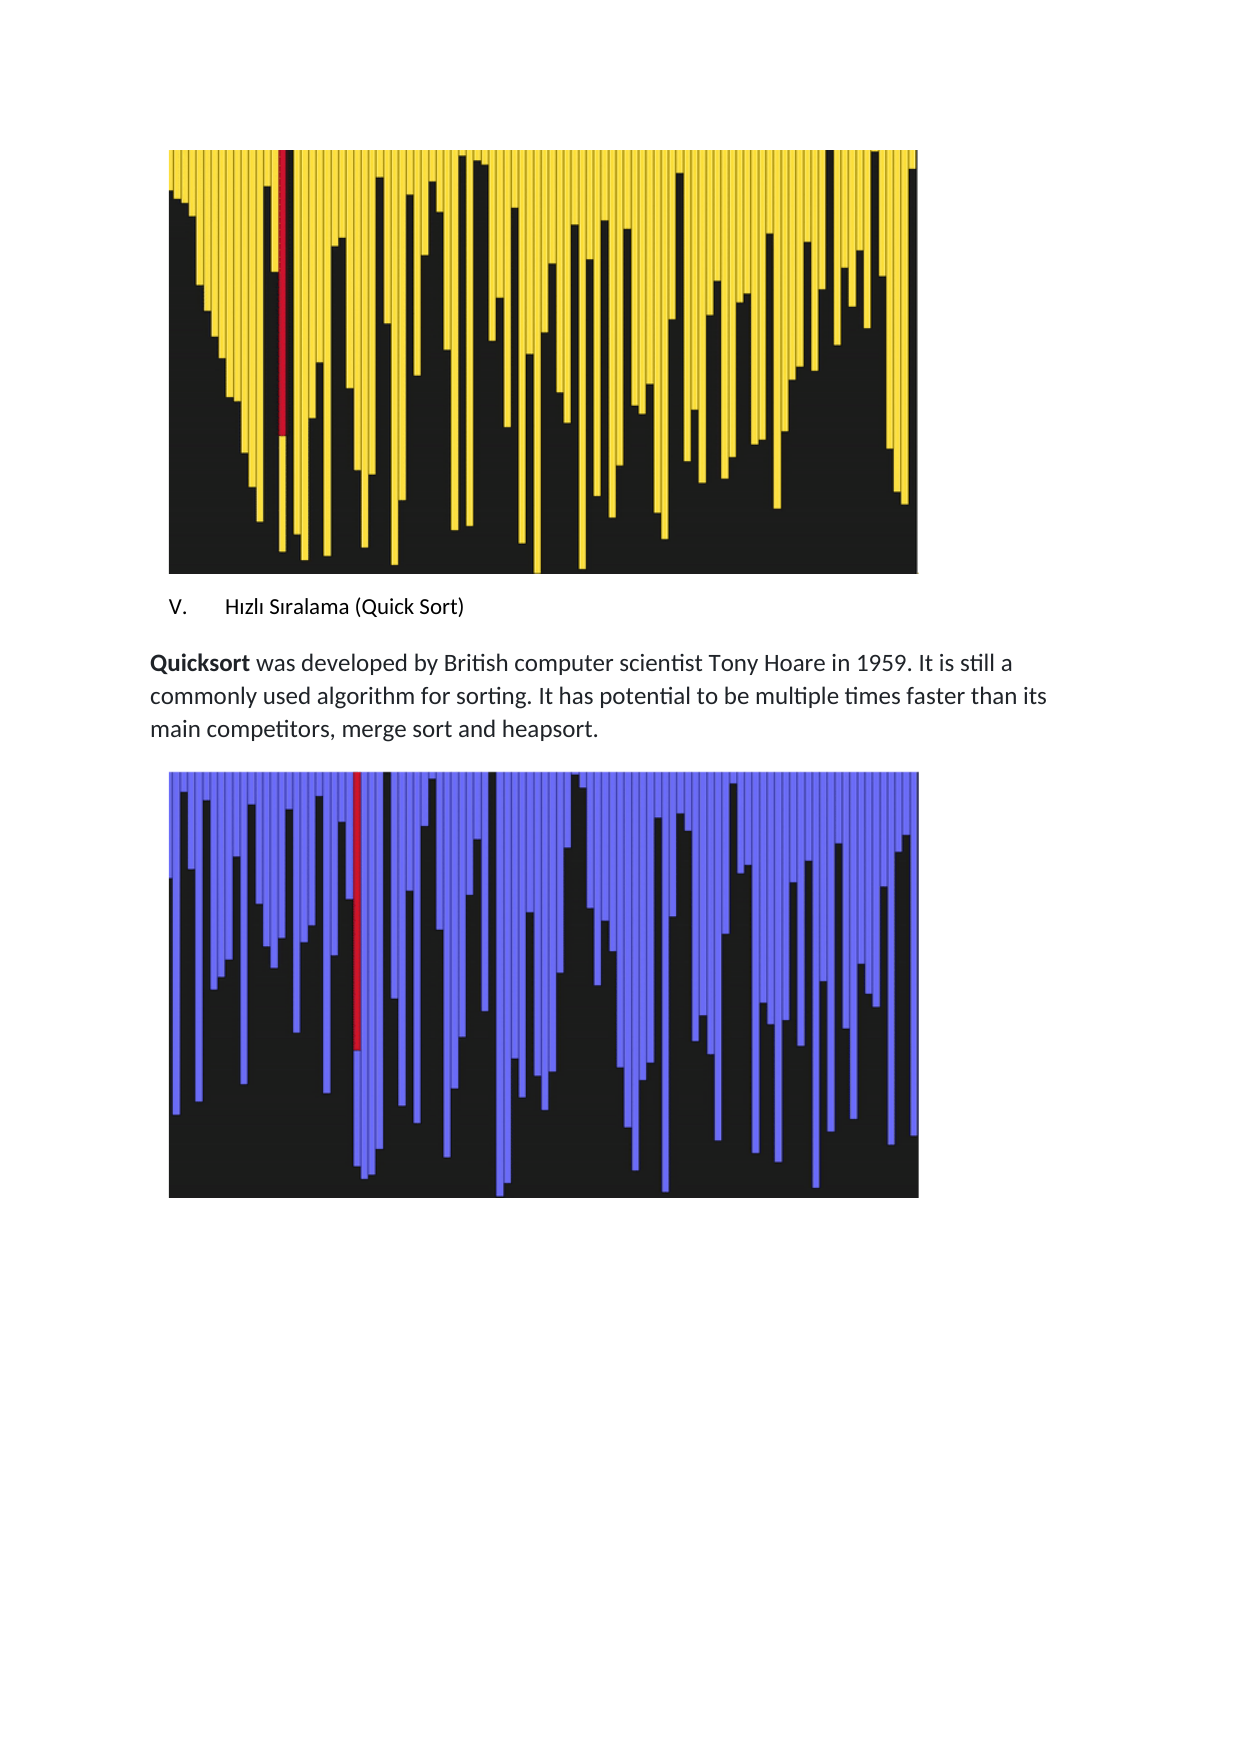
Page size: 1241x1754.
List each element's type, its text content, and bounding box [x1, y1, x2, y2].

text Quicksort was developed by British computer scientist Tony Hoare in 1959. It is still a commonly used algorithm for sorting. It has potential to be multiple times faster than its main competitors, merge sort and heapsort. [150, 647, 1090, 744]
list Hızlı Sıralama (Quick Sort) [187, 592, 1090, 620]
